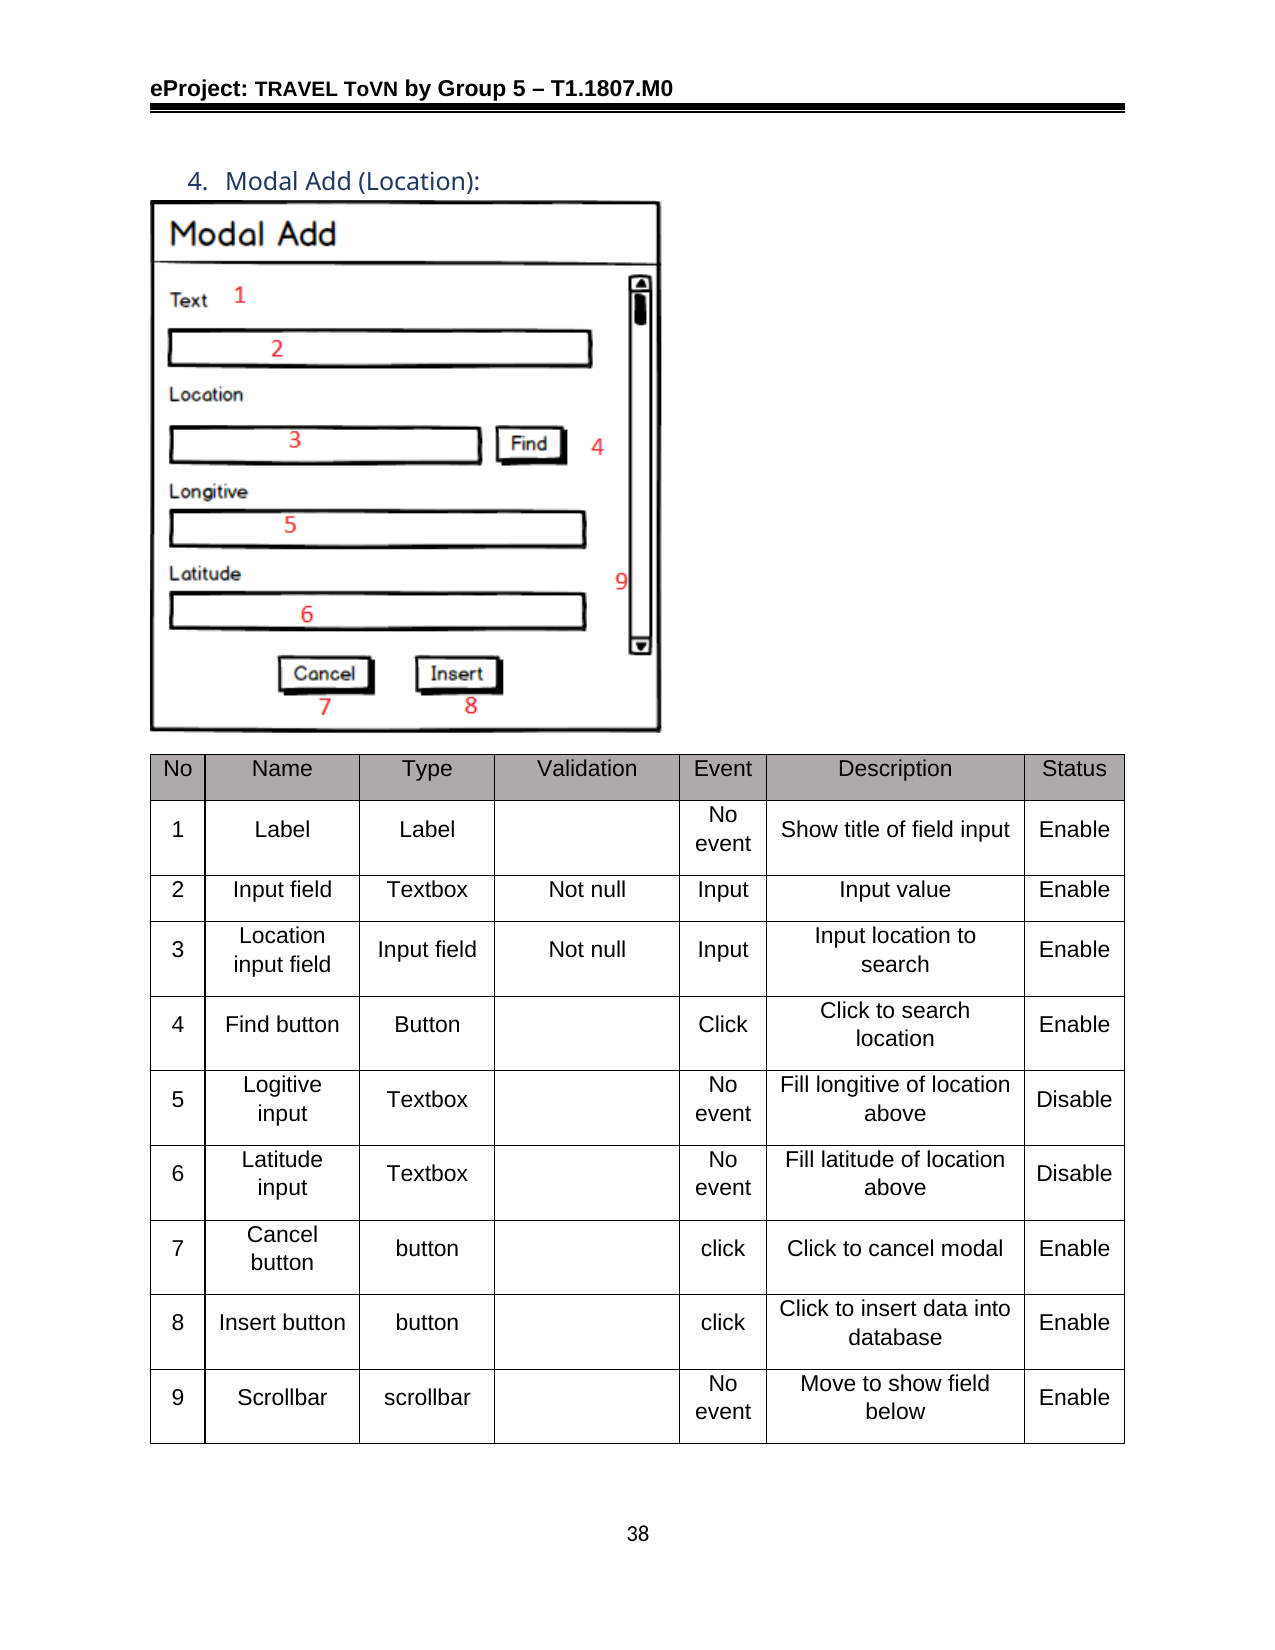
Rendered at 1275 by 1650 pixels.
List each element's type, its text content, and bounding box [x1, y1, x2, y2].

table_cell Location input field [206, 922, 359, 996]
table_cell Not null [495, 876, 679, 921]
table_cell Enable [1025, 1295, 1124, 1369]
table_cell Textbox [360, 1146, 494, 1219]
table_cell 6 [151, 1146, 204, 1219]
table_cell Enable [1025, 801, 1124, 875]
table_cell Label [206, 801, 359, 875]
table_header Status [1025, 755, 1124, 800]
table_cell Show title of field input [767, 801, 1024, 875]
table_cell Input value [767, 876, 1024, 921]
table_cell Click [680, 997, 766, 1070]
table_cell Not null [495, 922, 679, 996]
table_cell No event [680, 801, 766, 875]
table_cell [495, 1295, 679, 1369]
table_cell Textbox [360, 1071, 494, 1145]
table_cell scrollbar [360, 1370, 494, 1443]
table_cell click [680, 1221, 766, 1294]
table_cell Disable [1025, 1146, 1124, 1219]
table_cell Input location to search [767, 922, 1024, 996]
picture [150, 200, 663, 736]
table_cell Enable [1025, 876, 1124, 921]
table_cell Enable [1025, 1221, 1124, 1294]
table_cell Textbox [360, 876, 494, 921]
table_cell Insert button [206, 1295, 359, 1369]
subtitle Modal Add (Location): [187, 164, 1125, 198]
table_cell [495, 1146, 679, 1219]
table_cell Enable [1025, 997, 1124, 1070]
table_cell Latitude input [206, 1146, 359, 1219]
table_cell Label [360, 801, 494, 875]
table_cell Find button [206, 997, 359, 1070]
table_cell Input [680, 876, 766, 921]
table_cell [495, 801, 679, 875]
table_cell 3 [151, 922, 204, 996]
table_cell Fill latitude of location above [767, 1146, 1024, 1219]
table_cell 1 [151, 801, 204, 875]
table_header Name [206, 755, 359, 800]
table_cell Enable [1025, 1370, 1124, 1443]
table_cell Enable [1025, 922, 1124, 996]
table_header Validation [495, 755, 679, 800]
table_header Description [767, 755, 1024, 800]
table_cell [495, 1370, 679, 1443]
table_cell 5 [151, 1071, 204, 1145]
table_cell Fill longitive of location above [767, 1071, 1024, 1145]
table_cell Cancel button [206, 1221, 359, 1294]
table_header Event [680, 755, 766, 800]
table_cell 4 [151, 997, 204, 1070]
table_cell Input [680, 922, 766, 996]
table_cell Click to search location [767, 997, 1024, 1070]
table_cell 9 [151, 1370, 204, 1443]
table_cell Button [360, 997, 494, 1070]
table_header Type [360, 755, 494, 800]
table_header No [151, 755, 204, 800]
table_cell [495, 1071, 679, 1145]
table_cell Input field [206, 876, 359, 921]
table_cell 8 [151, 1295, 204, 1369]
table_cell 7 [151, 1221, 204, 1294]
table_cell Move to show field below [767, 1370, 1024, 1443]
table_cell button [360, 1221, 494, 1294]
table_cell Logitive input [206, 1071, 359, 1145]
table_cell 2 [151, 876, 204, 921]
table_cell [495, 1221, 679, 1294]
table_cell Disable [1025, 1071, 1124, 1145]
table_cell Scrollbar [206, 1370, 359, 1443]
table_cell Input field [360, 922, 494, 996]
table_cell [495, 997, 679, 1070]
table_cell No event [680, 1370, 766, 1443]
table_cell No event [680, 1071, 766, 1145]
table_cell No event [680, 1146, 766, 1219]
table_cell click [680, 1295, 766, 1369]
table_cell Click to insert data into database [767, 1295, 1024, 1369]
table_cell Click to cancel modal [767, 1221, 1024, 1294]
table_cell button [360, 1295, 494, 1369]
